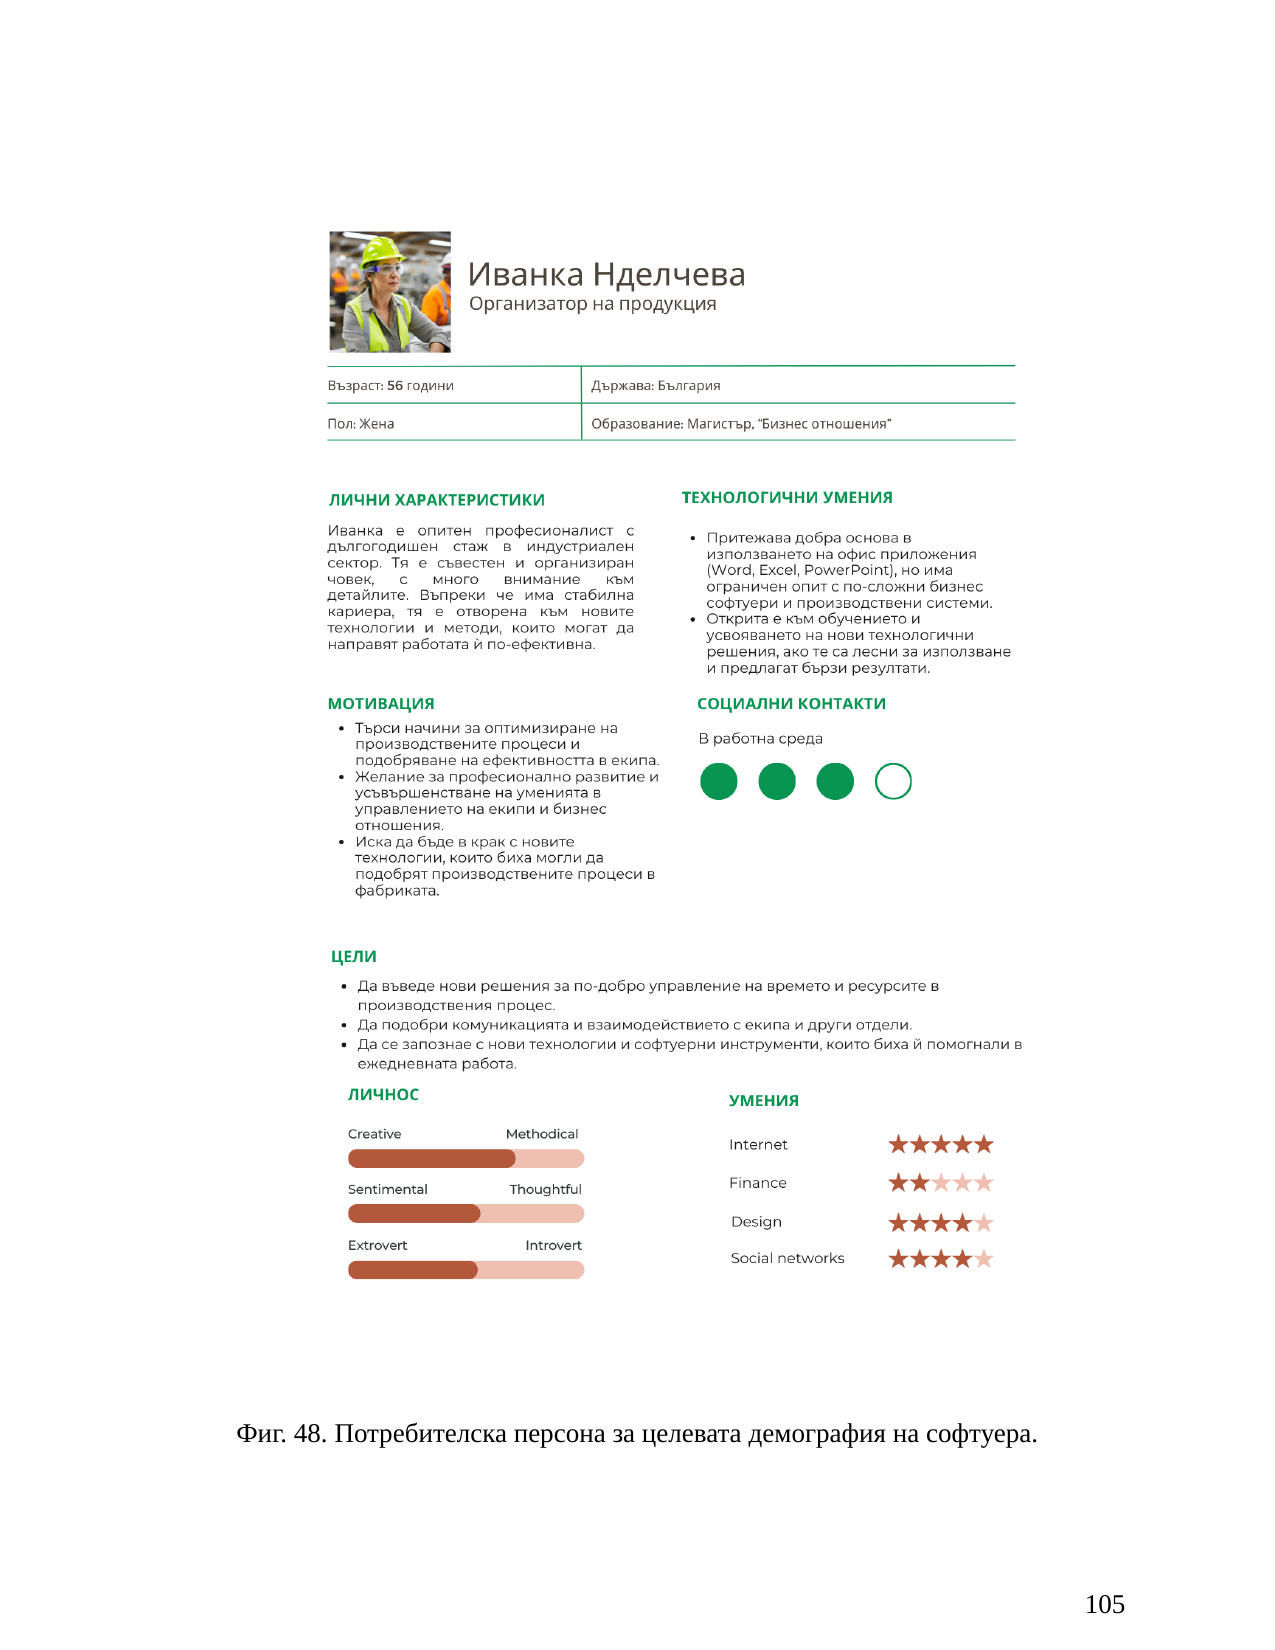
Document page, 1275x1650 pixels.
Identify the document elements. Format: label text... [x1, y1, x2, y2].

text Фиг. 48. Потребителска персона за целевата демография на софтуера. [150, 1417, 1125, 1448]
picture [242, 150, 1101, 1365]
